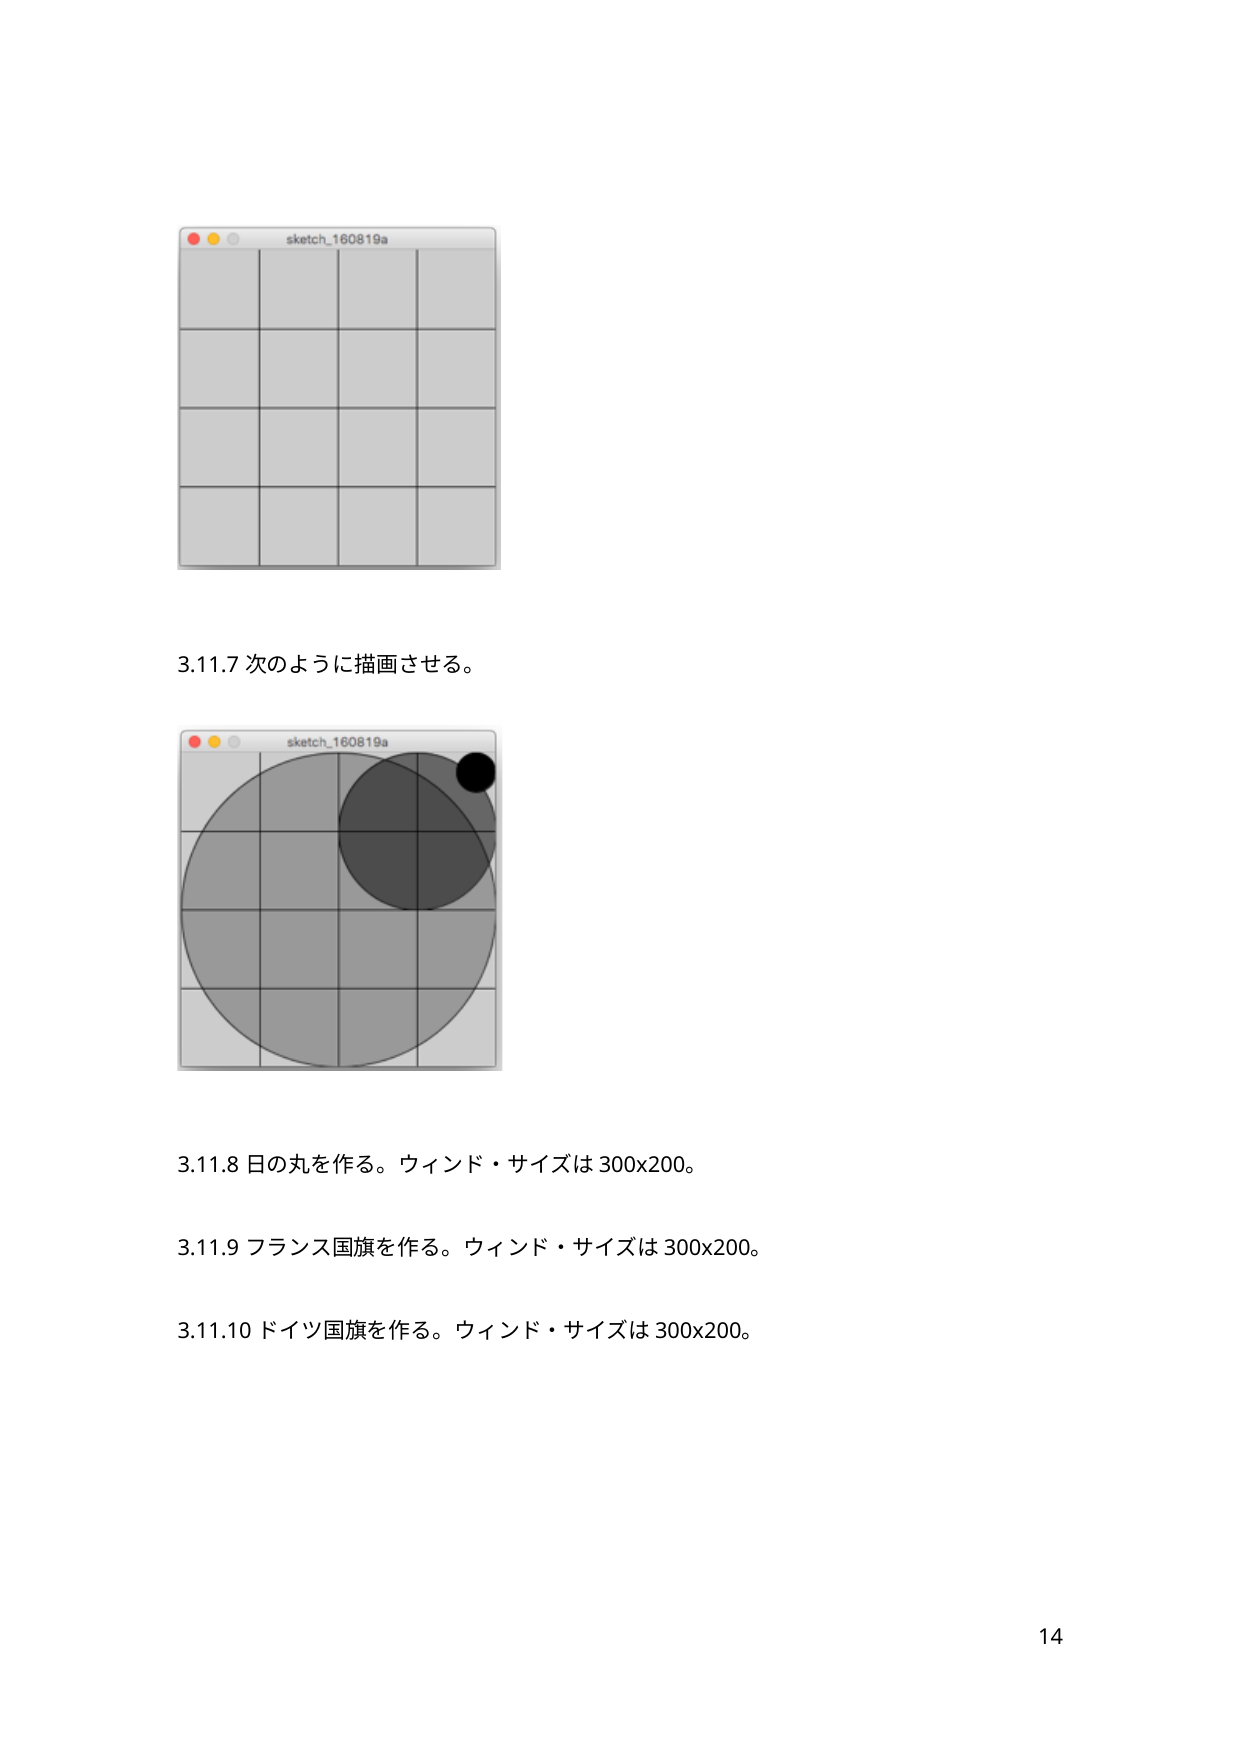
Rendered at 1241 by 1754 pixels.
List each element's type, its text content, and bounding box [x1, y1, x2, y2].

picture [177, 725, 503, 1071]
text 3.11.8 日の丸を作る。ウィンド・サイズは300x200。 [177, 1142, 1063, 1183]
subtitle 3.11.7 次のように描画させる。 [177, 642, 1063, 683]
picture [177, 225, 501, 570]
text 3.11.10 ドイツ国旗を作る。ウィンド・サイズは300x200。 [177, 1308, 1063, 1350]
text 3.11.9 フランス国旗を作る。ウィンド・サイズは300x200。 [177, 1225, 1063, 1267]
